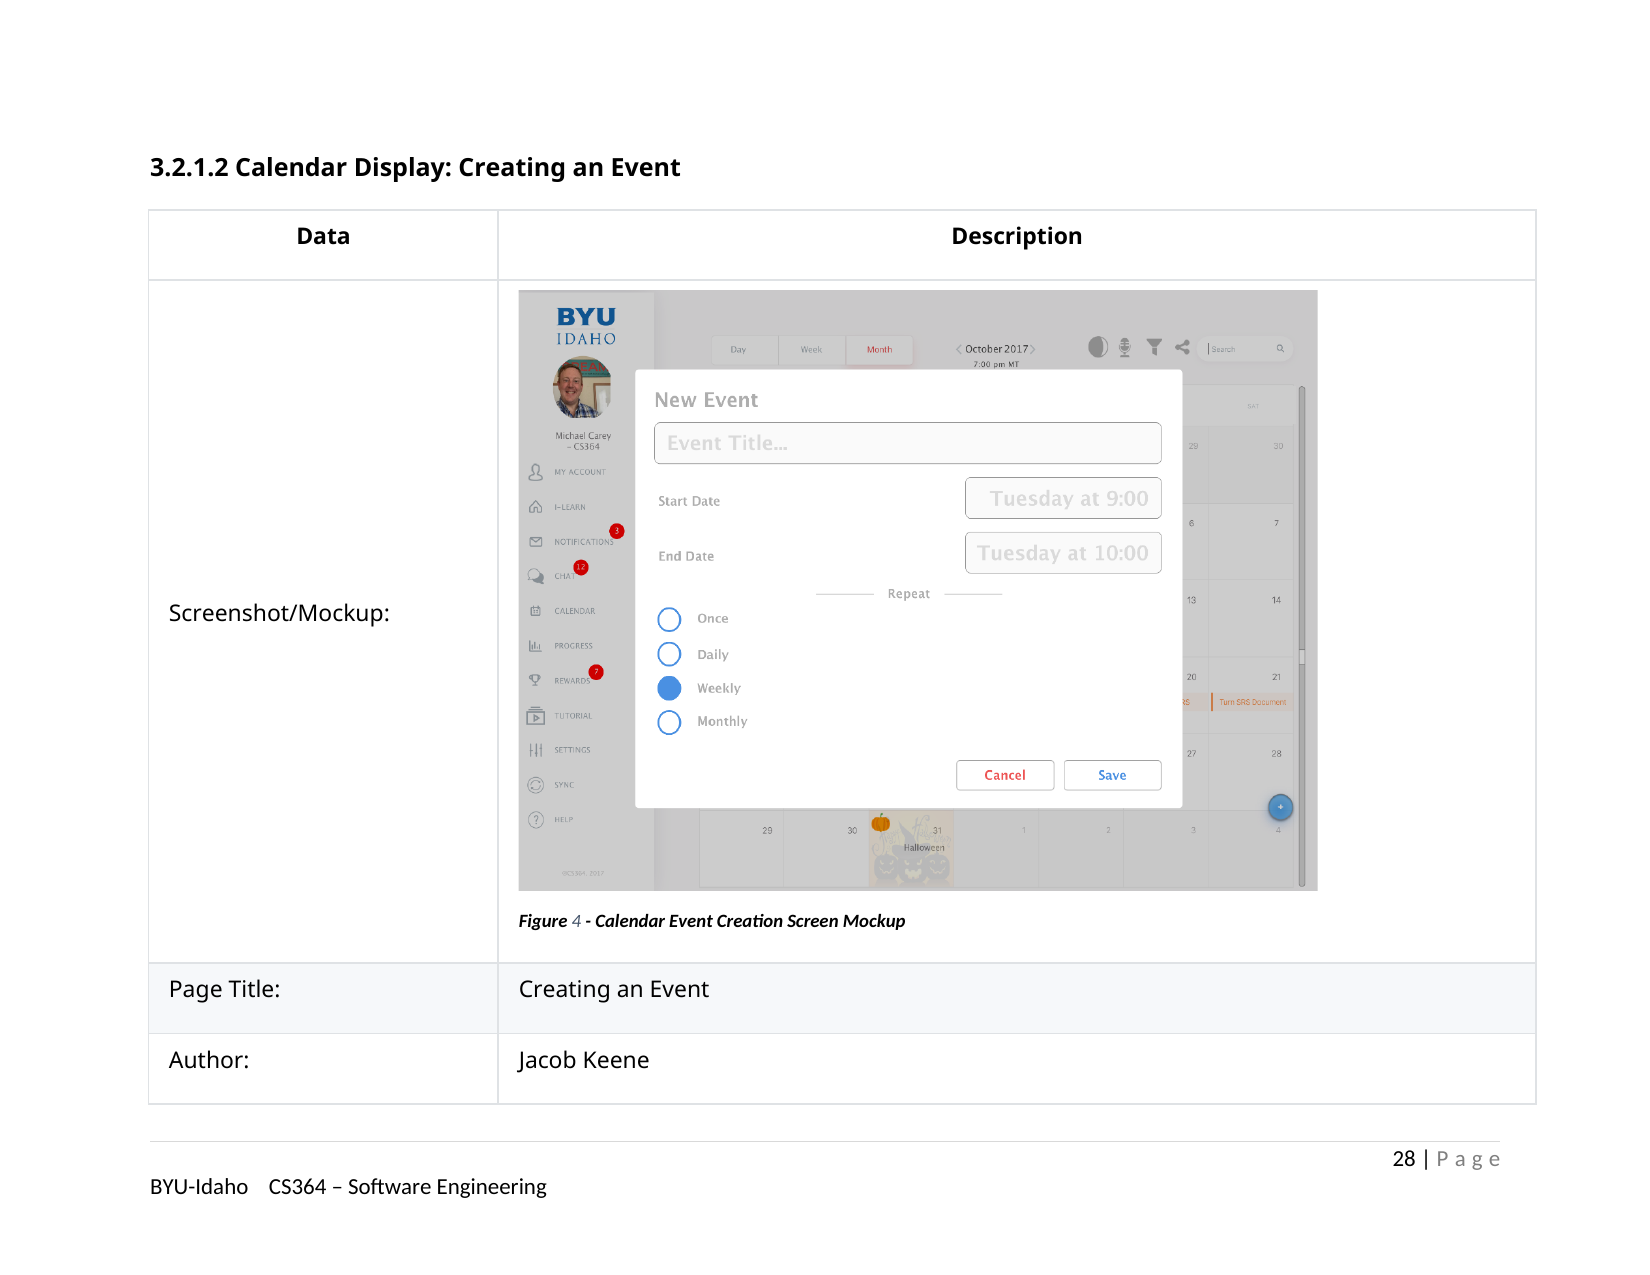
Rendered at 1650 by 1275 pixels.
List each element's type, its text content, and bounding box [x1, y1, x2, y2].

table_cell Creating an Event [499, 964, 1535, 1033]
table_cell Jacob Keene [499, 1034, 1535, 1103]
table_cell Screenshot/Mockup: [149, 281, 497, 962]
table_cell Page Title: [149, 964, 497, 1033]
table_cell Author: [149, 1034, 497, 1103]
table_header Description [499, 211, 1535, 279]
table_cell Figure 4 - Calendar Event Creation Screen Mockup [499, 281, 1535, 962]
subtitle 3.2.1.2 Calendar Display: Creating an Event [150, 150, 1500, 184]
picture [518, 290, 1318, 891]
table_header Data [149, 211, 497, 279]
